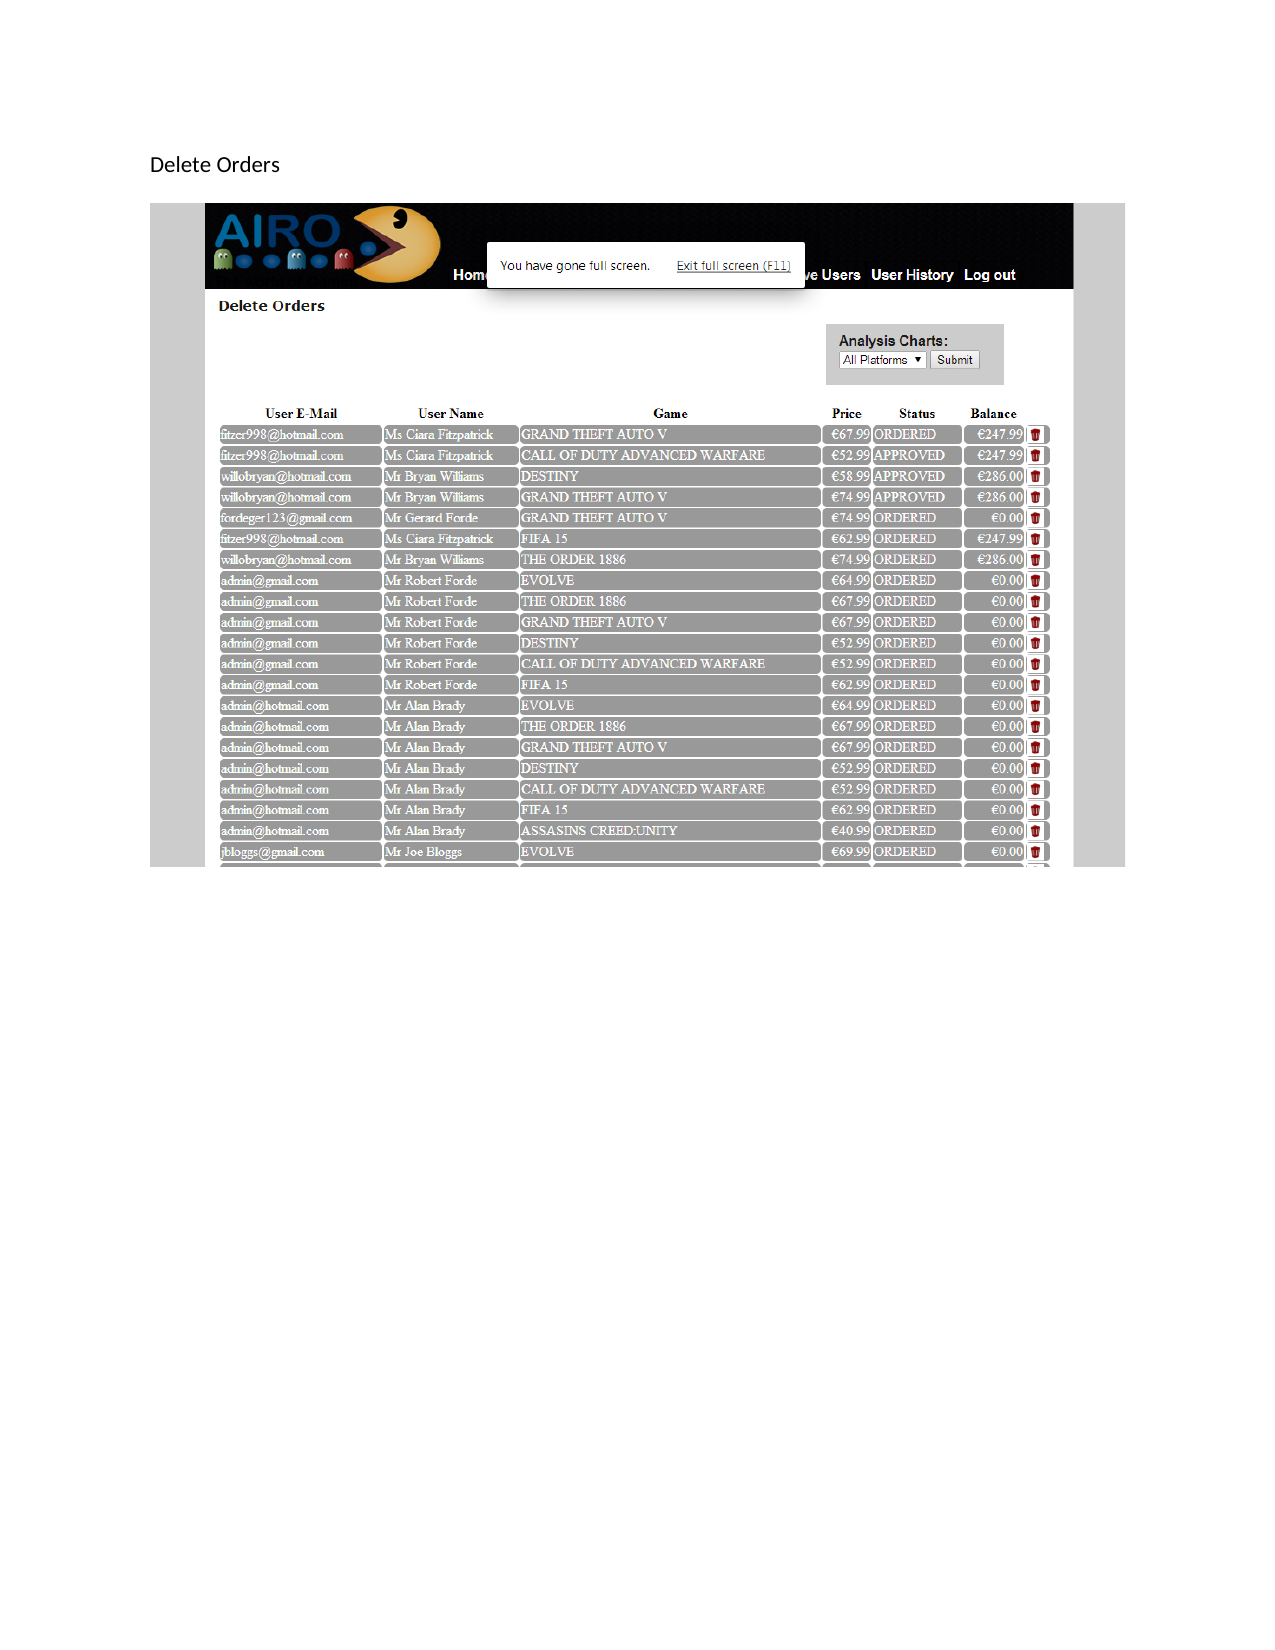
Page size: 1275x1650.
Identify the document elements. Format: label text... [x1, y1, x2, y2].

picture [150, 203, 1125, 867]
text Delete Orders [150, 150, 1125, 178]
